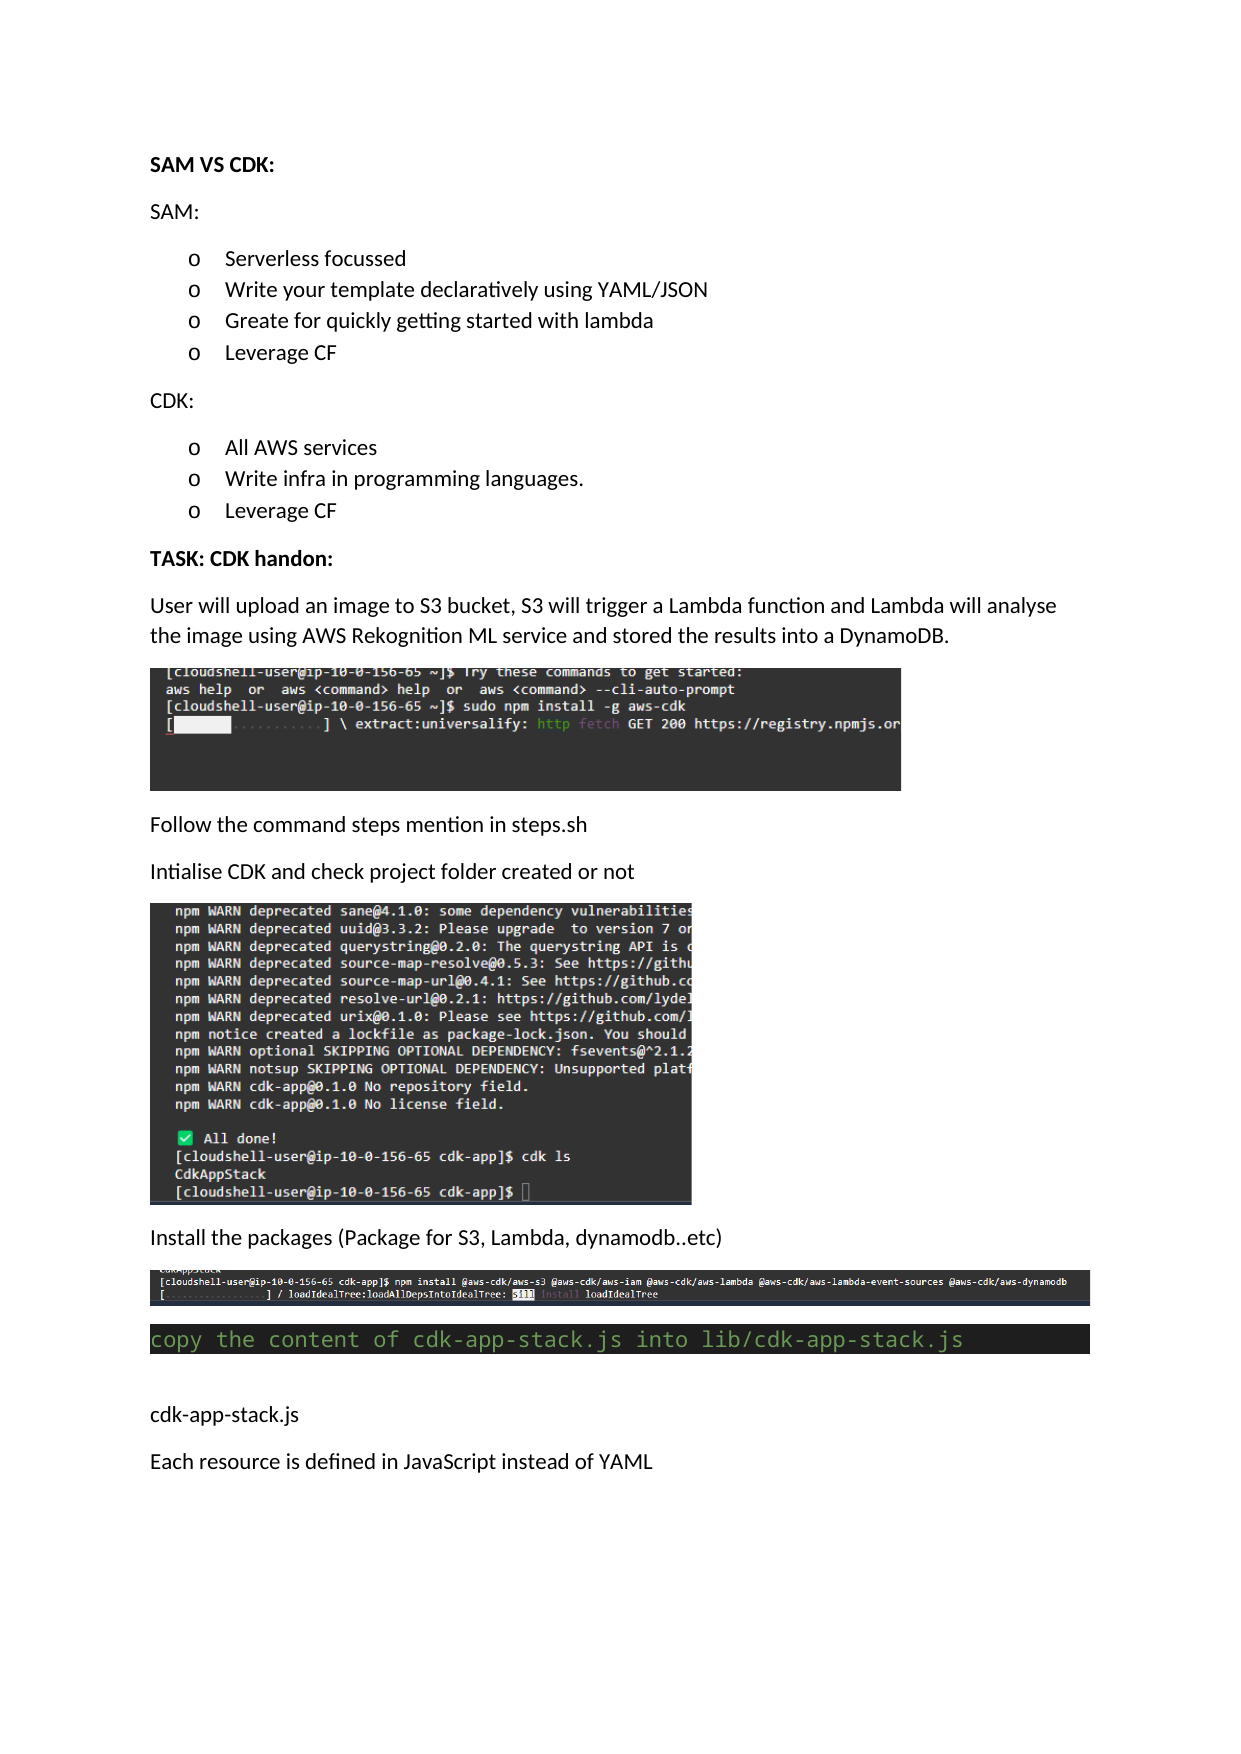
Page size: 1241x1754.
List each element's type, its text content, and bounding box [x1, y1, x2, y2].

list Write your template declaratively using YAML/JSON [187, 275, 1090, 304]
text User will upload an image to S3 bucket, S3 will trigger a Lambda function and Lambda will analyse the image using AWS Rekognition ML service and stored the results into a DynamoDB. [150, 591, 1090, 649]
text copy the content of cdk-app-stack.js into lib/cdk-app-stack.js [150, 1324, 1090, 1354]
text cdk-app-stack.js [150, 1401, 1090, 1429]
text Install the packages (Package for S3, Lambda, dynamodb..etc) [150, 1223, 1090, 1252]
list Greate for quickly getting started with lambda [187, 307, 1090, 336]
list Serverless focussed [187, 244, 1090, 273]
list All AWS services [187, 433, 1090, 462]
text CDK: [150, 386, 1090, 414]
picture [150, 903, 692, 1205]
text TASK: CDK handon: [150, 544, 1090, 572]
text SAM VS CDK: [150, 150, 1090, 178]
list Write infra in programming languages. [187, 464, 1090, 494]
list Leverage CF [187, 496, 1090, 525]
text Follow the command steps mention in steps.sh [150, 810, 1090, 838]
text Each resource is defined in JavaScript instead of YAML [150, 1447, 1090, 1476]
picture [150, 668, 902, 791]
list Leverage CF [187, 338, 1090, 367]
text Intialise CDK and check project folder created or not [150, 857, 1090, 885]
picture [150, 1270, 1091, 1306]
text SAM: [150, 197, 1090, 225]
